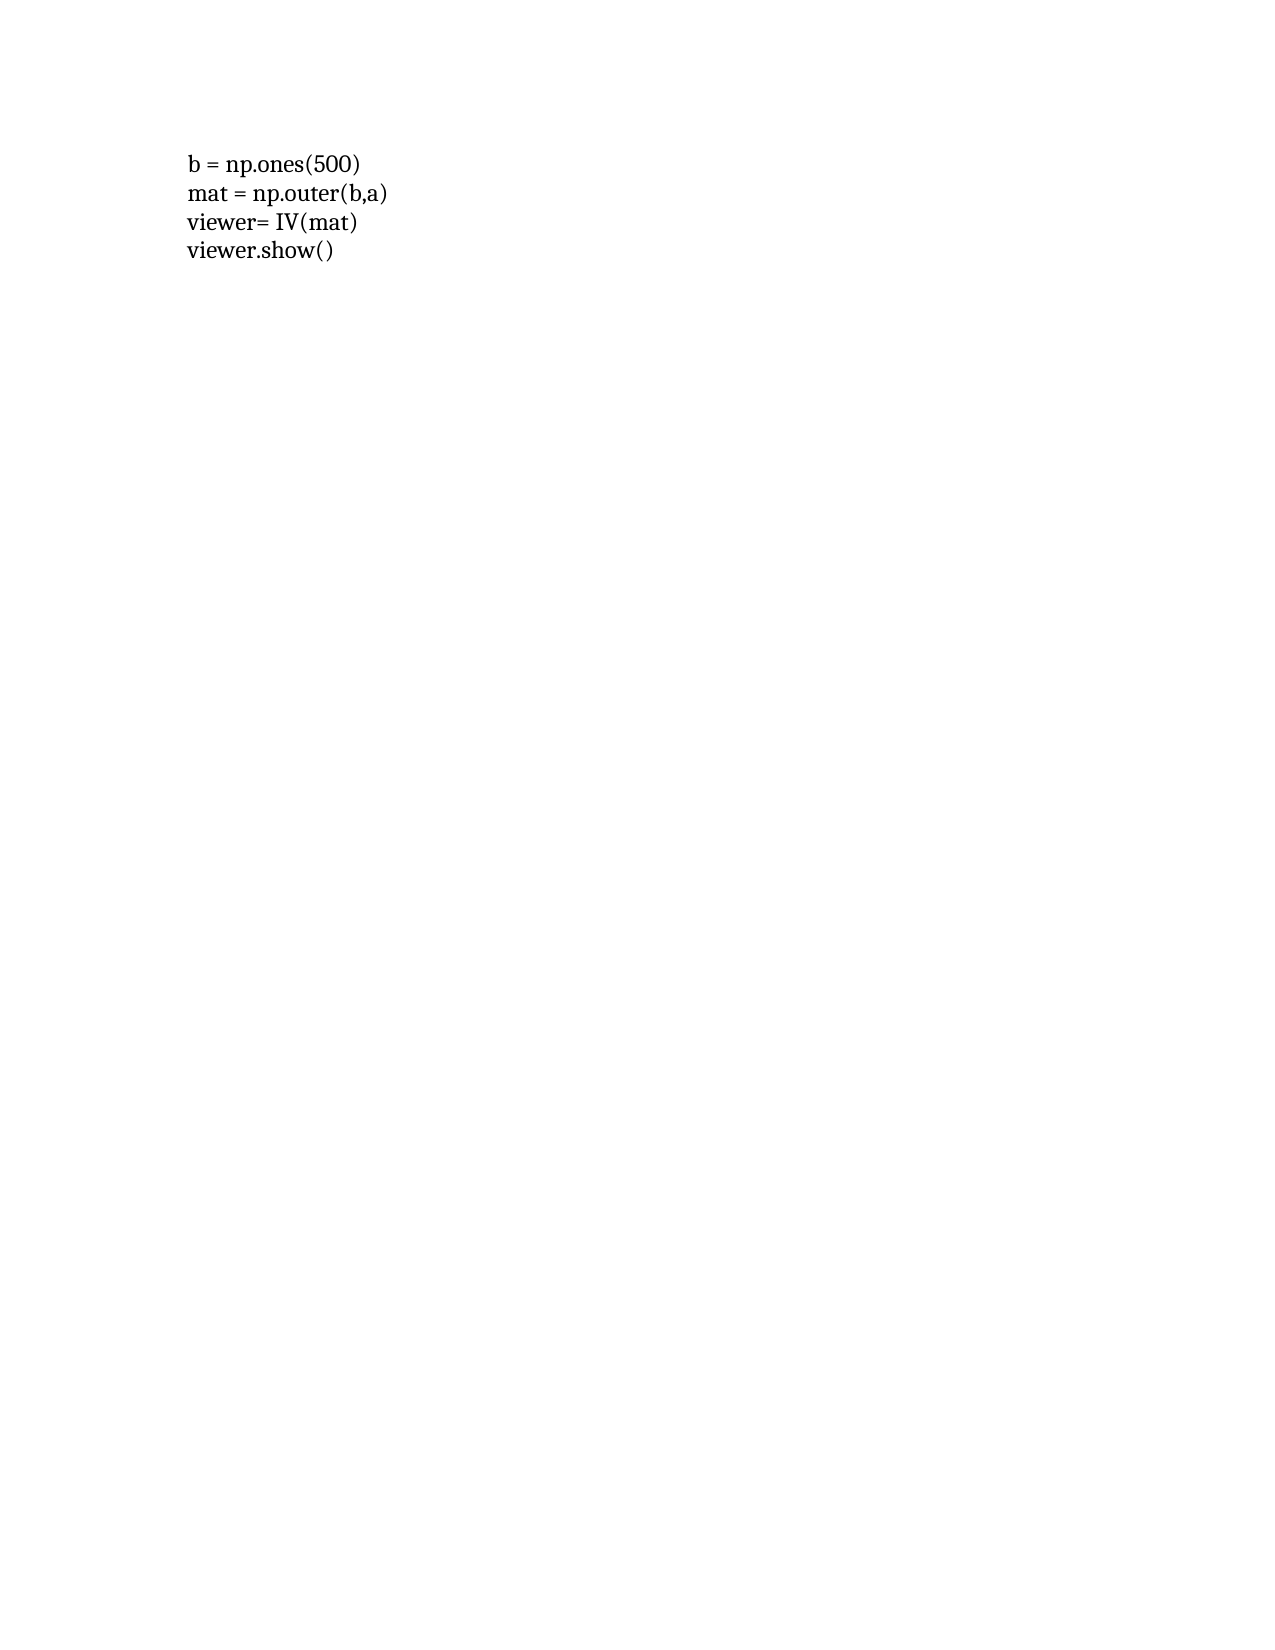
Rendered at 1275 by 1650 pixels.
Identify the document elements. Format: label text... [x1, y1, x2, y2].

text viewer= IV(mat) [187, 207, 1087, 236]
text viewer.show() [187, 236, 1087, 265]
text b = np.ones(500) [187, 150, 1087, 179]
text mat = np.outer(b,a) [187, 179, 1087, 207]
